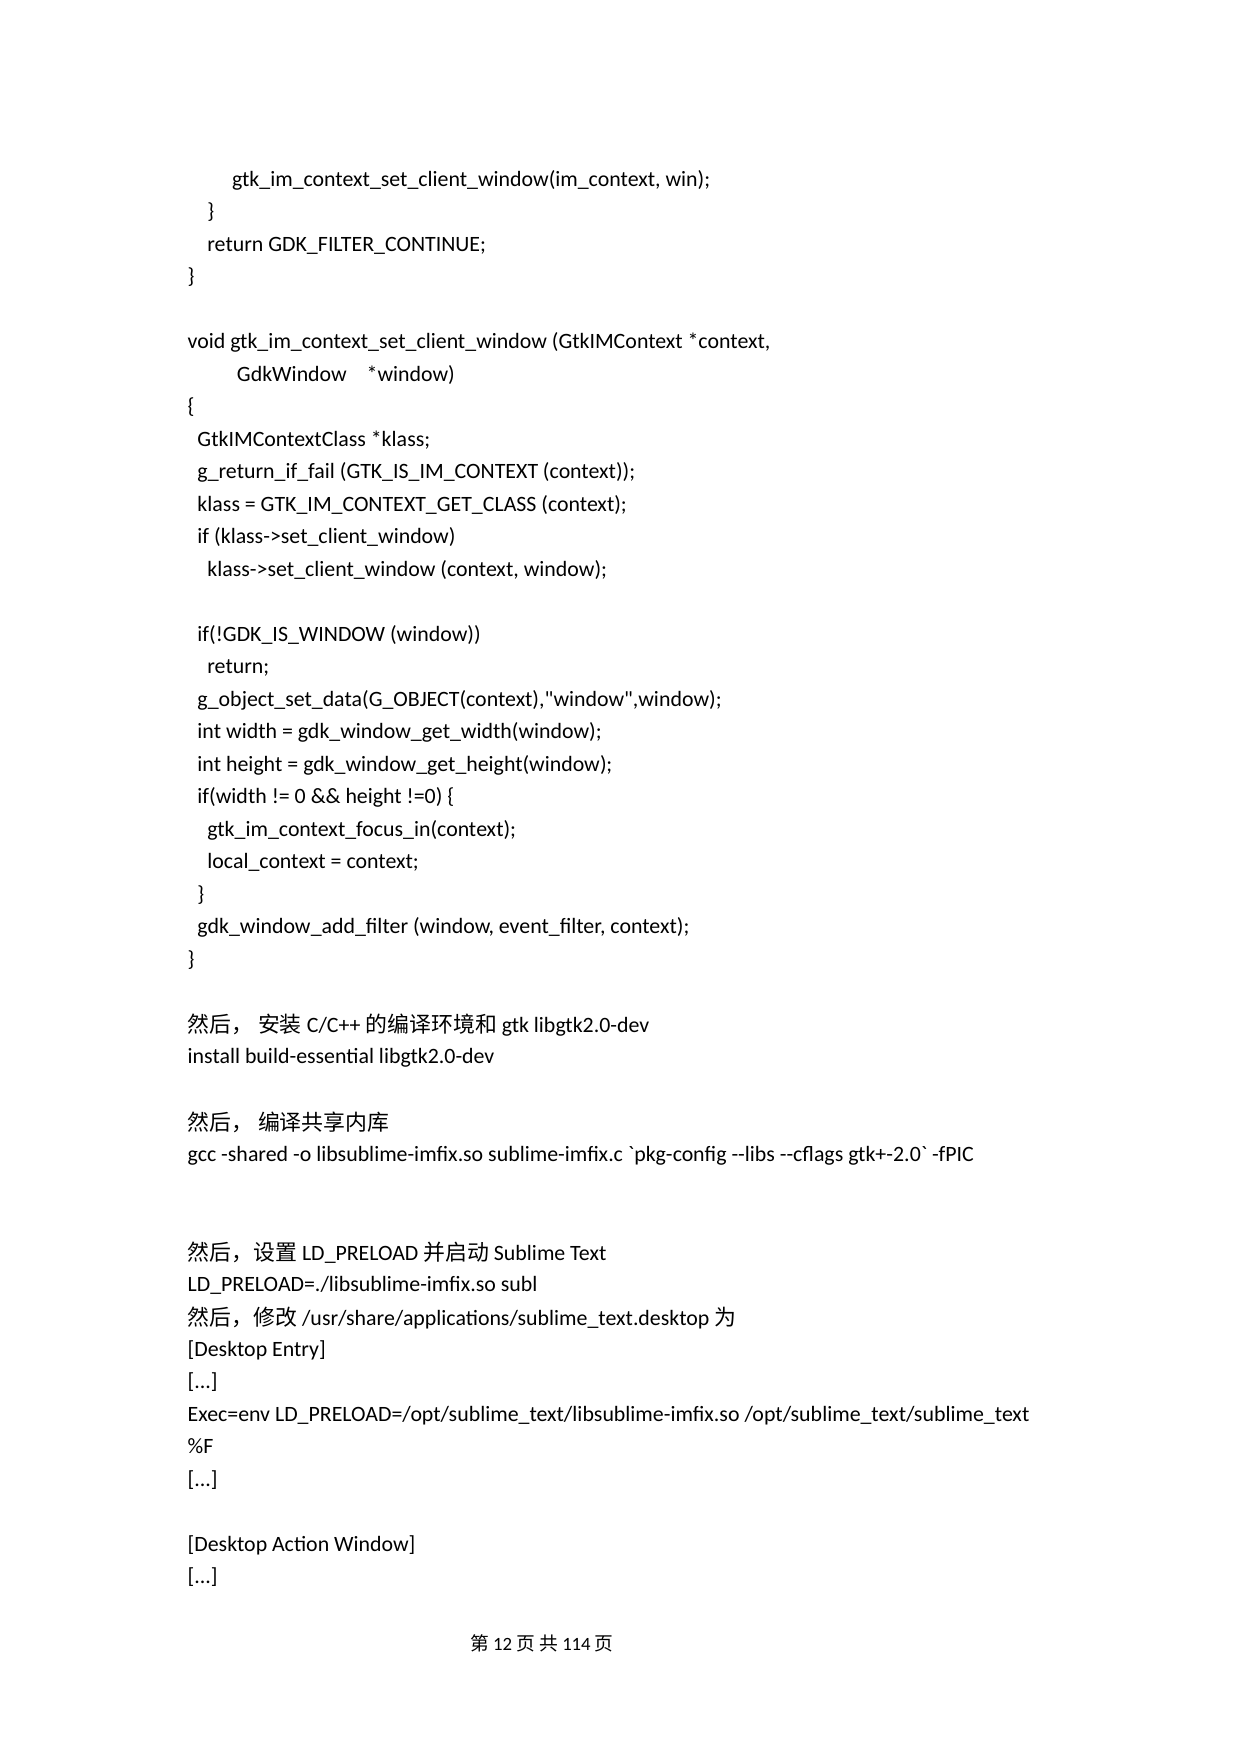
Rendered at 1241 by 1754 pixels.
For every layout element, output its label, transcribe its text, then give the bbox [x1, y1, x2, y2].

text [...] [187, 1462, 1053, 1494]
text klass = GTK_IM_CONTEXT_GET_CLASS (context); [187, 487, 1053, 519]
text LD_PRELOAD=./libsublime-imfix.so subl [187, 1267, 1053, 1299]
text 然后，修改 /usr/share/applications/sublime_text.desktop 为 [187, 1299, 1053, 1332]
text [...] [187, 1559, 1053, 1592]
text if(!GDK_IS_WINDOW (window)) [187, 617, 1053, 649]
text int height = gdk_window_get_height(window); [187, 747, 1053, 779]
text local_context = context; [187, 844, 1053, 877]
text return; [187, 649, 1053, 682]
text [Desktop Entry] [187, 1332, 1053, 1364]
text void gtk_im_context_set_client_window (GtkIMContext *context, [187, 324, 1053, 357]
text gtk_im_context_focus_in(context); [187, 812, 1053, 844]
text [Desktop Action Window] [187, 1527, 1053, 1559]
text } [187, 877, 1053, 909]
text } [187, 942, 1053, 974]
text [...] [187, 1364, 1053, 1397]
text 然后，设置 LD_PRELOAD 并启动 Sublime Text [187, 1234, 1053, 1267]
text return GDK_FILTER_CONTINUE; [187, 227, 1053, 259]
text } [187, 194, 1053, 227]
text gcc -shared -o libsublime-imfix.so sublime-imfix.c `pkg-config --libs --cflags gtk+-2.0` -fPIC [187, 1137, 1053, 1169]
text gtk_im_context_set_client_window(im_context, win); [187, 162, 1053, 194]
text Exec=env LD_PRELOAD=/opt/sublime_text/libsublime-imfix.so /opt/sublime_text/sublime_text %F [187, 1397, 1053, 1462]
text gdk_window_add_filter (window, event_filter, context); [187, 909, 1053, 942]
text if(width != 0 && height !=0) { [187, 779, 1053, 812]
text 然后， 安装 C/C++ 的编译环境和 gtk libgtk2.0-dev [187, 1007, 1053, 1039]
text GtkIMContextClass *klass; [187, 422, 1053, 454]
text 然后， 编译共享内库 [187, 1104, 1053, 1137]
text if (klass->set_client_window) [187, 519, 1053, 552]
text klass->set_client_window (context, window); [187, 552, 1053, 584]
text GdkWindow *window) [187, 357, 1053, 389]
text g_return_if_fail (GTK_IS_IM_CONTEXT (context)); [187, 454, 1053, 487]
text install build-essential libgtk2.0-dev [187, 1039, 1053, 1072]
text int width = gdk_window_get_width(window); [187, 714, 1053, 747]
text g_object_set_data(G_OBJECT(context),"window",window); [187, 682, 1053, 714]
text { [187, 389, 1053, 422]
text } [187, 259, 1053, 292]
